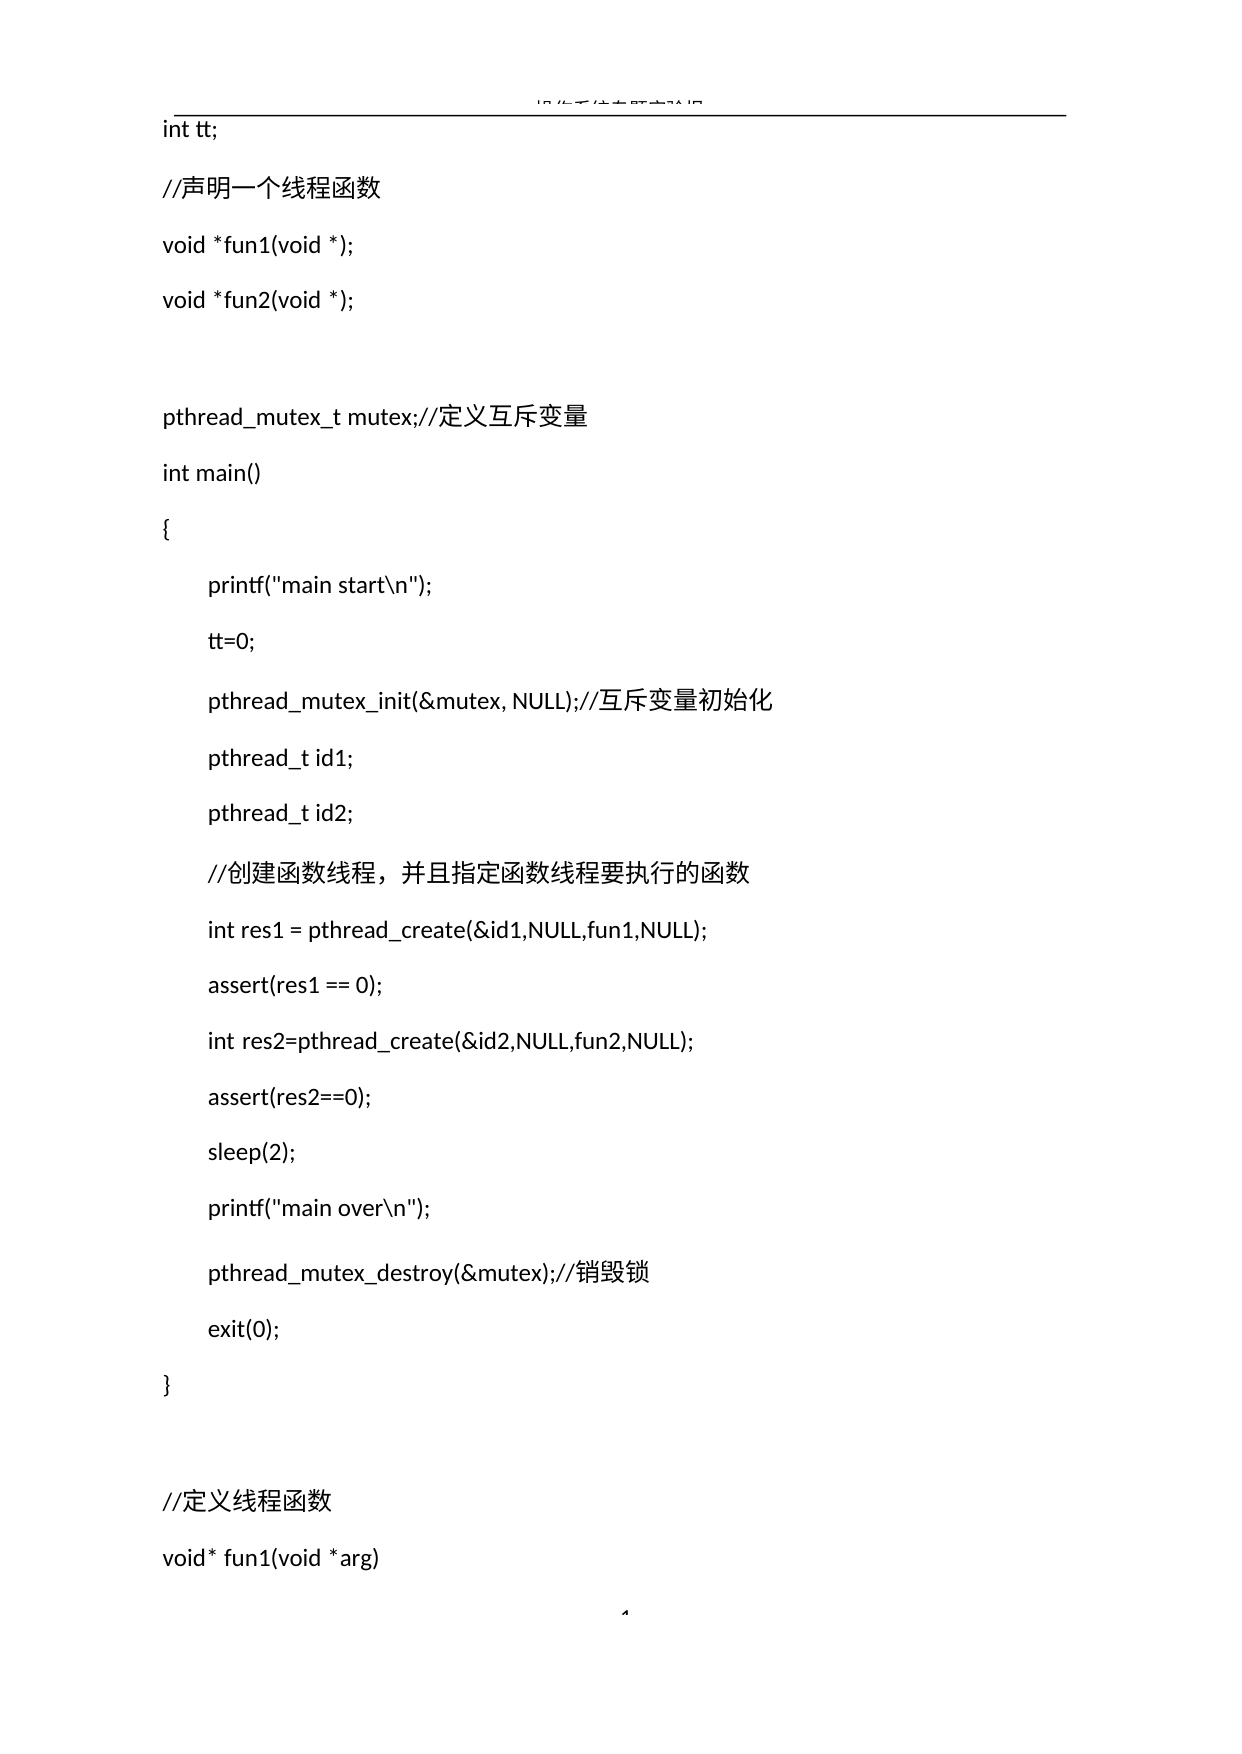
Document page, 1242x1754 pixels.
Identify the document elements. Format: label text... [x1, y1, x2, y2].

text //创建函数线程，并且指定函数线程要执行的函数int res1 = pthread_create(&id1,NULL,fun1,NULL); assert(res1 == 0); [208, 853, 752, 1000]
text //定义线程函数void* fun1(void *arg) [162, 1481, 380, 1572]
text int tt; [162, 114, 1114, 143]
text printf("main over\n"); pthread_mutex_destroy(&mutex);//销毁锁exit(0); [208, 1192, 653, 1344]
text pthread_mutex_init(&mutex, NULL);//互斥变量初始化pthread_t id1; [208, 681, 774, 772]
text int res2=pthread_create(&id2,NULL,fun2,NULL); assert(res2==0); [208, 1025, 768, 1111]
text pthread_t id2; [208, 797, 1114, 828]
text pthread_mutex_t mutex;//定义互斥变量int main() [162, 396, 588, 488]
text printf("main start\n"); tt=0; [208, 569, 434, 655]
text //声明一个线程函数void *fun1(void *); void *fun2(void *); [162, 168, 382, 315]
text { [162, 513, 1114, 544]
text sleep(2); [208, 1136, 1114, 1167]
text } [162, 1369, 1114, 1399]
